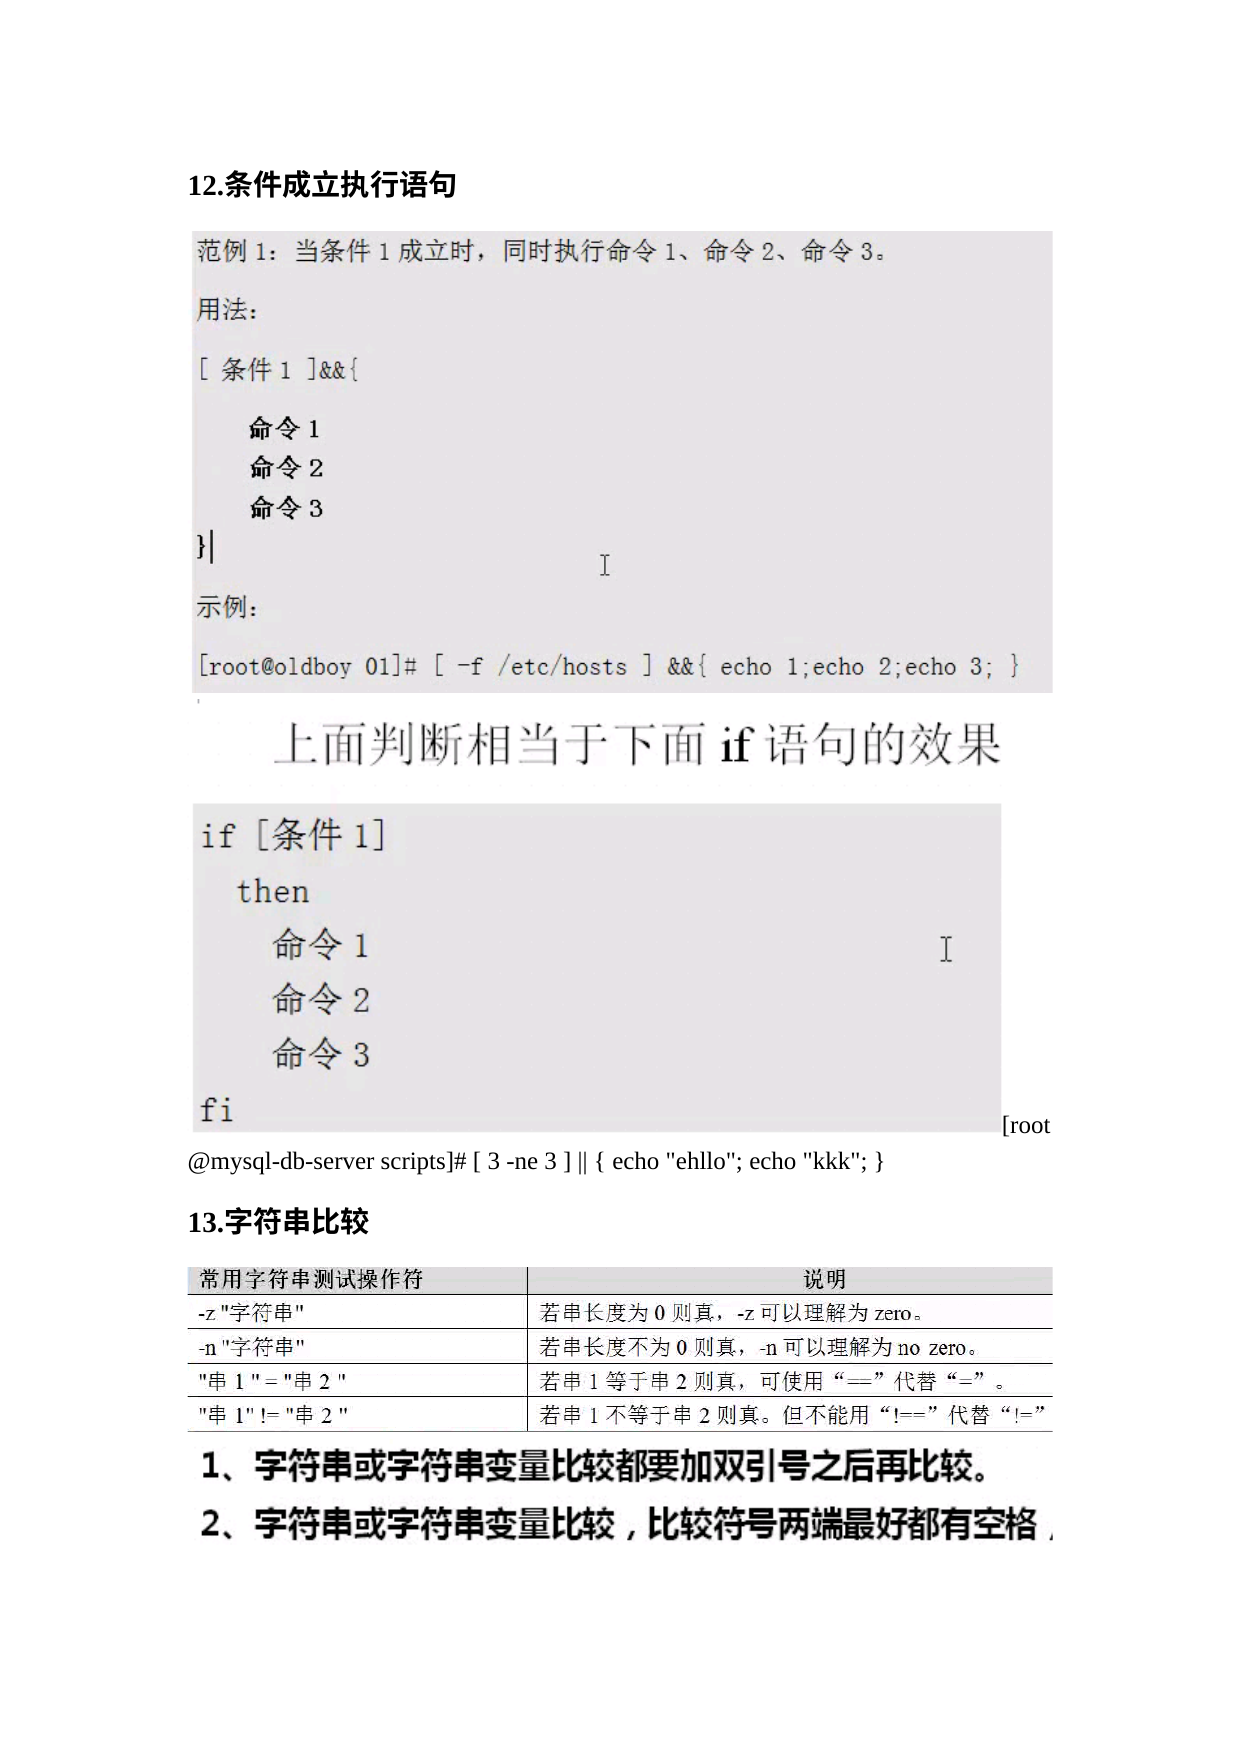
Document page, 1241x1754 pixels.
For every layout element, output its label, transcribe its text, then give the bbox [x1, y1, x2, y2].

picture [187, 1267, 1053, 1432]
picture [187, 1439, 1053, 1548]
subtitle 13.字符串比较 [187, 1198, 1053, 1241]
picture [187, 699, 1002, 1134]
subtitle 12.条件成立执行语句 [187, 162, 1053, 204]
picture [187, 231, 1053, 693]
